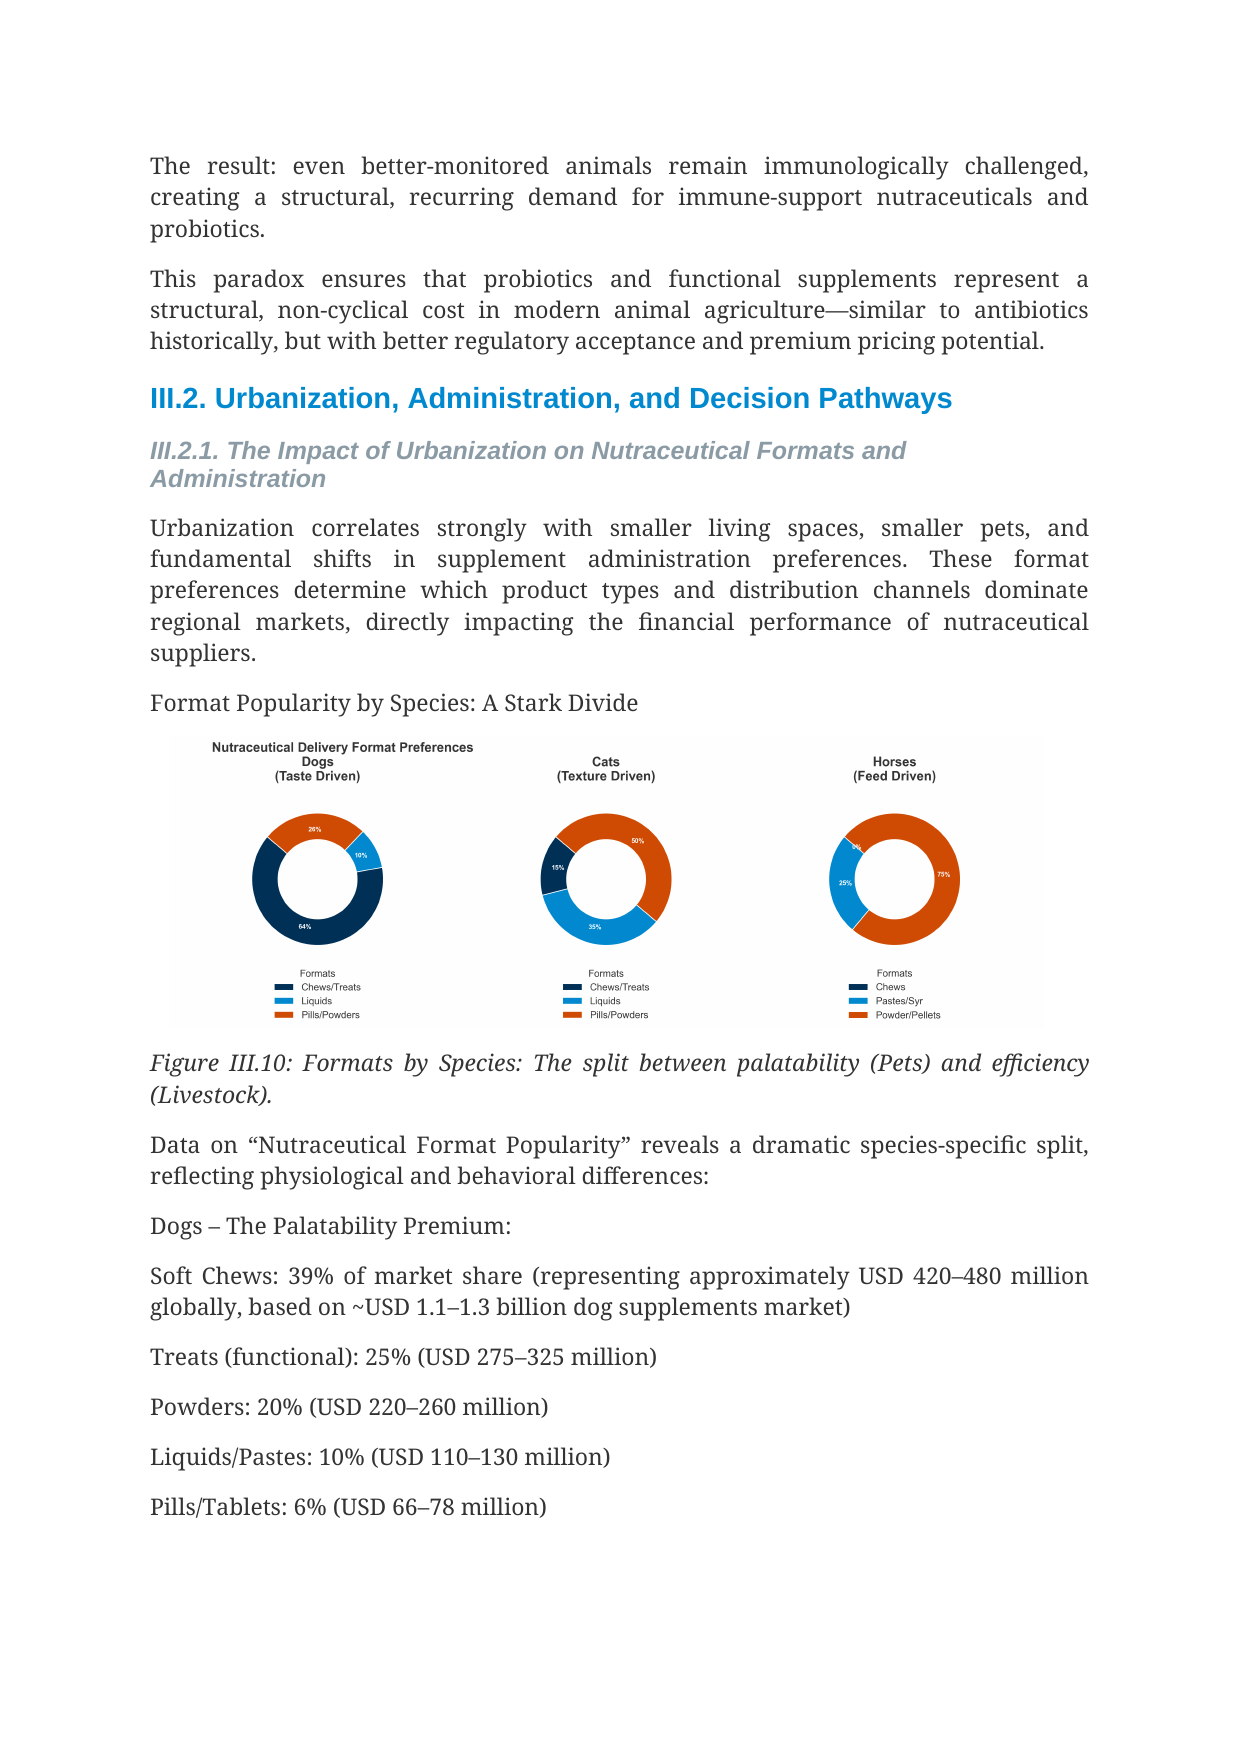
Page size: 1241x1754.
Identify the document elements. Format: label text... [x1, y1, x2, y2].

subtitle III.2.1. The Impact of Urbanization on Nutraceutical Formats and Administration [150, 436, 1090, 493]
text Treats (functional): 25% (USD 275–325 million) [150, 1341, 1090, 1372]
text Urbanization correlates strongly with smaller living spaces, smaller pets, and fundamental shifts in supplement administration preferences. These format preferences determine which product types and distribution channels dominate regional markets, directly impacting the financial performance of nutraceutical suppliers. [150, 512, 1090, 668]
text Pills/Tablets: 6% (USD 66–78 million) [150, 1491, 1090, 1522]
text Dogs – The Palatability Premium: [150, 1210, 1090, 1241]
text The result: even better-monitored animals remain immunologically challenged, creating a structural, recurring demand for immune-support nutraceuticals and probiotics. [150, 150, 1090, 244]
picture [168, 736, 1044, 1029]
text This paradox ensures that probiotics and functional supplements represent a structural, non-cyclical cost in modern animal agriculture—similar to antibiotics historically, but with better regulatory acceptance and premium pricing potential. [150, 262, 1090, 356]
text Format Popularity by Species: A Stark Divide [150, 687, 1090, 718]
subtitle III.2. Urbanization, Administration, and Decision Pathways [150, 381, 1090, 415]
text Data on “Nutraceutical Format Popularity” reveals a dramatic species-specific split, reflecting physiological and behavioral differences: [150, 1128, 1090, 1191]
text Liquids/Pastes: 10% (USD 110–130 million) [150, 1441, 1090, 1472]
text Figure III.10: Formats by Species: The split between palatability (Pets) and efficiency (Livestock). [150, 1047, 1090, 1110]
text Soft Chews: 39% of market share (representing approximately USD 420–480 million globally, based on ~USD 1.1–1.3 billion dog supplements market) [150, 1260, 1090, 1322]
text Powders: 20% (USD 220–260 million) [150, 1391, 1090, 1422]
